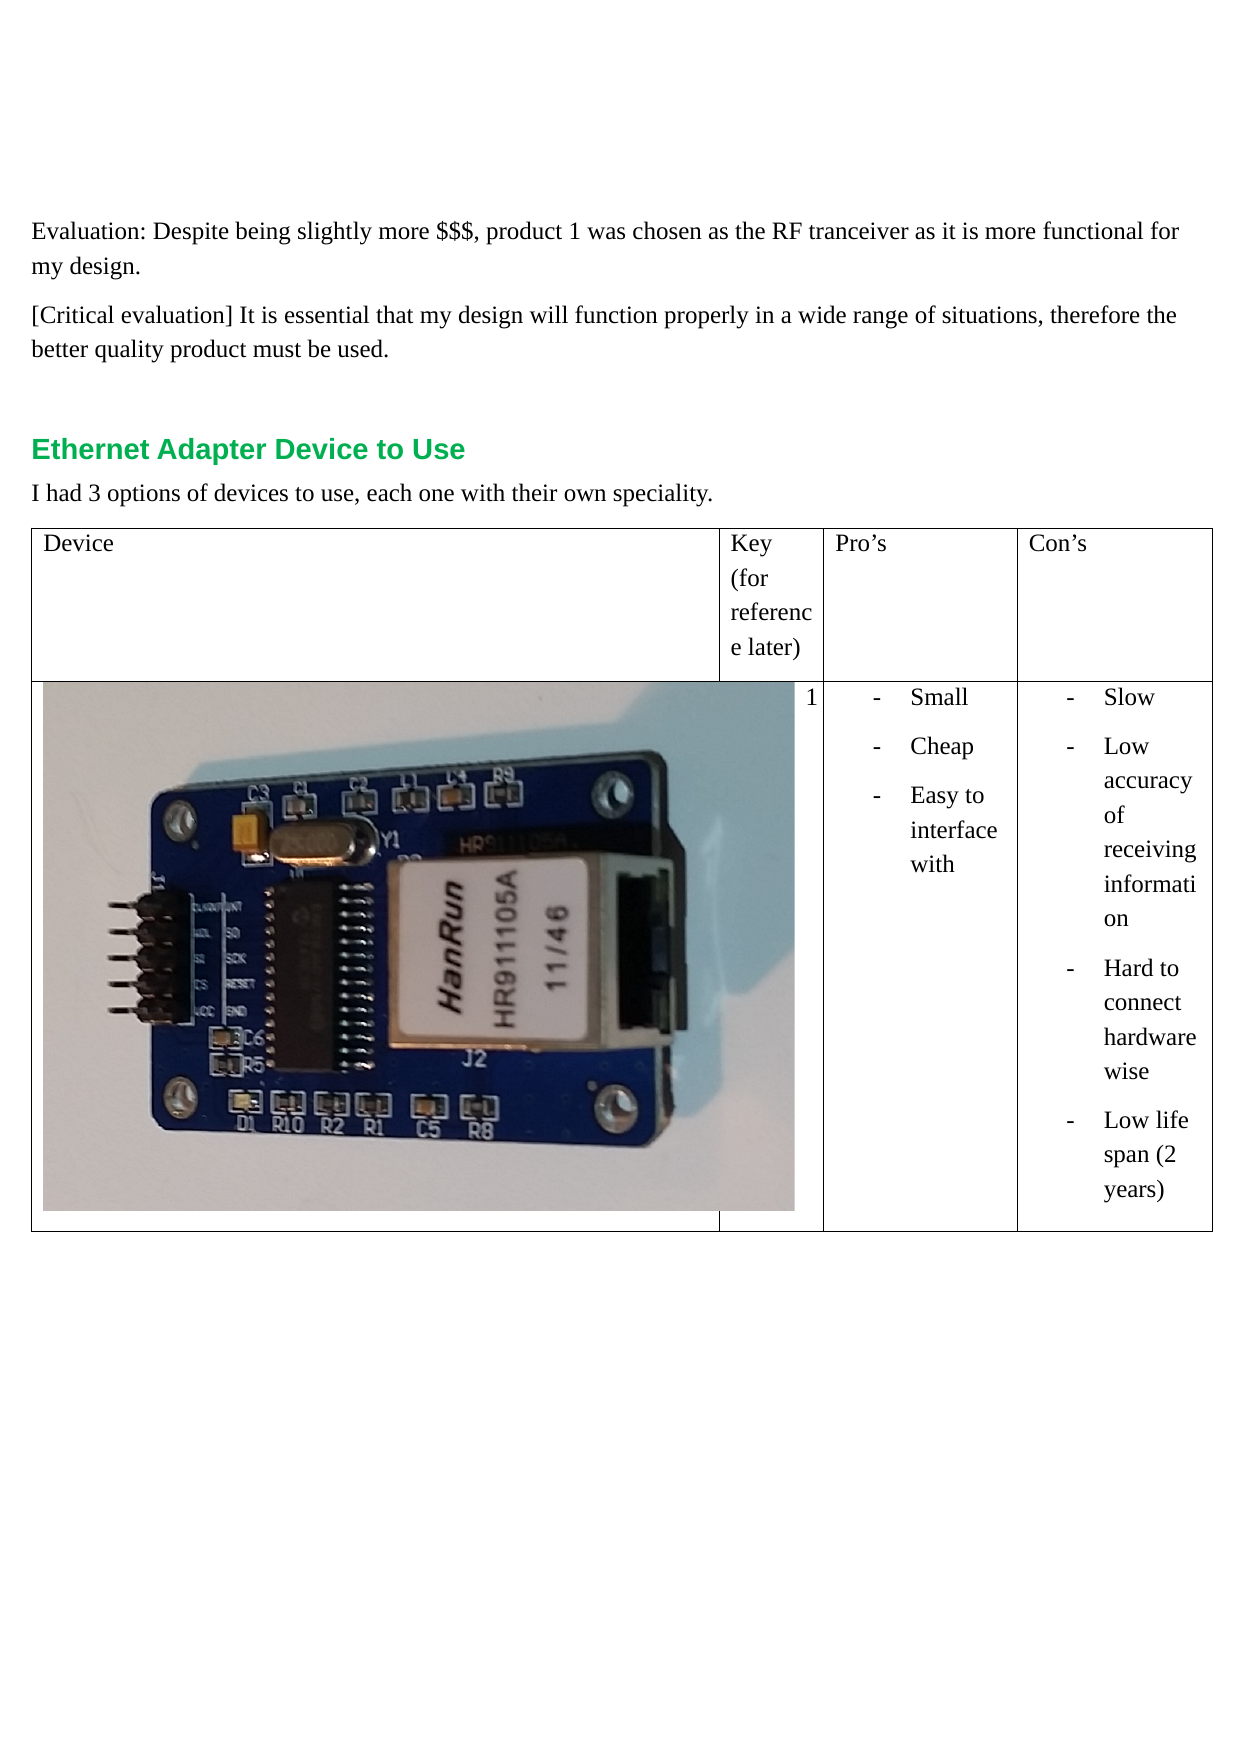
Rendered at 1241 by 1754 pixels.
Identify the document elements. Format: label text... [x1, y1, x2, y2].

table_cell Small Cheap Easy to interface with [824, 682, 1017, 1231]
subtitle Ethernet Adapter Device to Use [31, 432, 1212, 466]
table_cell 1 [720, 682, 823, 1231]
table_cell [32, 682, 719, 1231]
table_header Key (for reference later) [720, 529, 823, 681]
table_cell Slow Low accuracy of receiving information Hard to connect hardware wise Low life span (2 years) [1018, 682, 1212, 1231]
table_header Con’s [1018, 529, 1212, 681]
table_header Pro’s [824, 529, 1017, 681]
text I had 3 options of devices to use, each one with their own speciality. [31, 478, 1212, 507]
text Evaluation: Despite being slightly more $$$, product 1 was chosen as the RF tranceiver as it is more functional for my design. [31, 216, 1212, 279]
text [Critical evaluation] It is essential that my design will function properly in a wide range of situations, therefore the better quality product must be used. [31, 300, 1212, 363]
picture [43, 682, 795, 1211]
table_header Device [32, 529, 719, 681]
